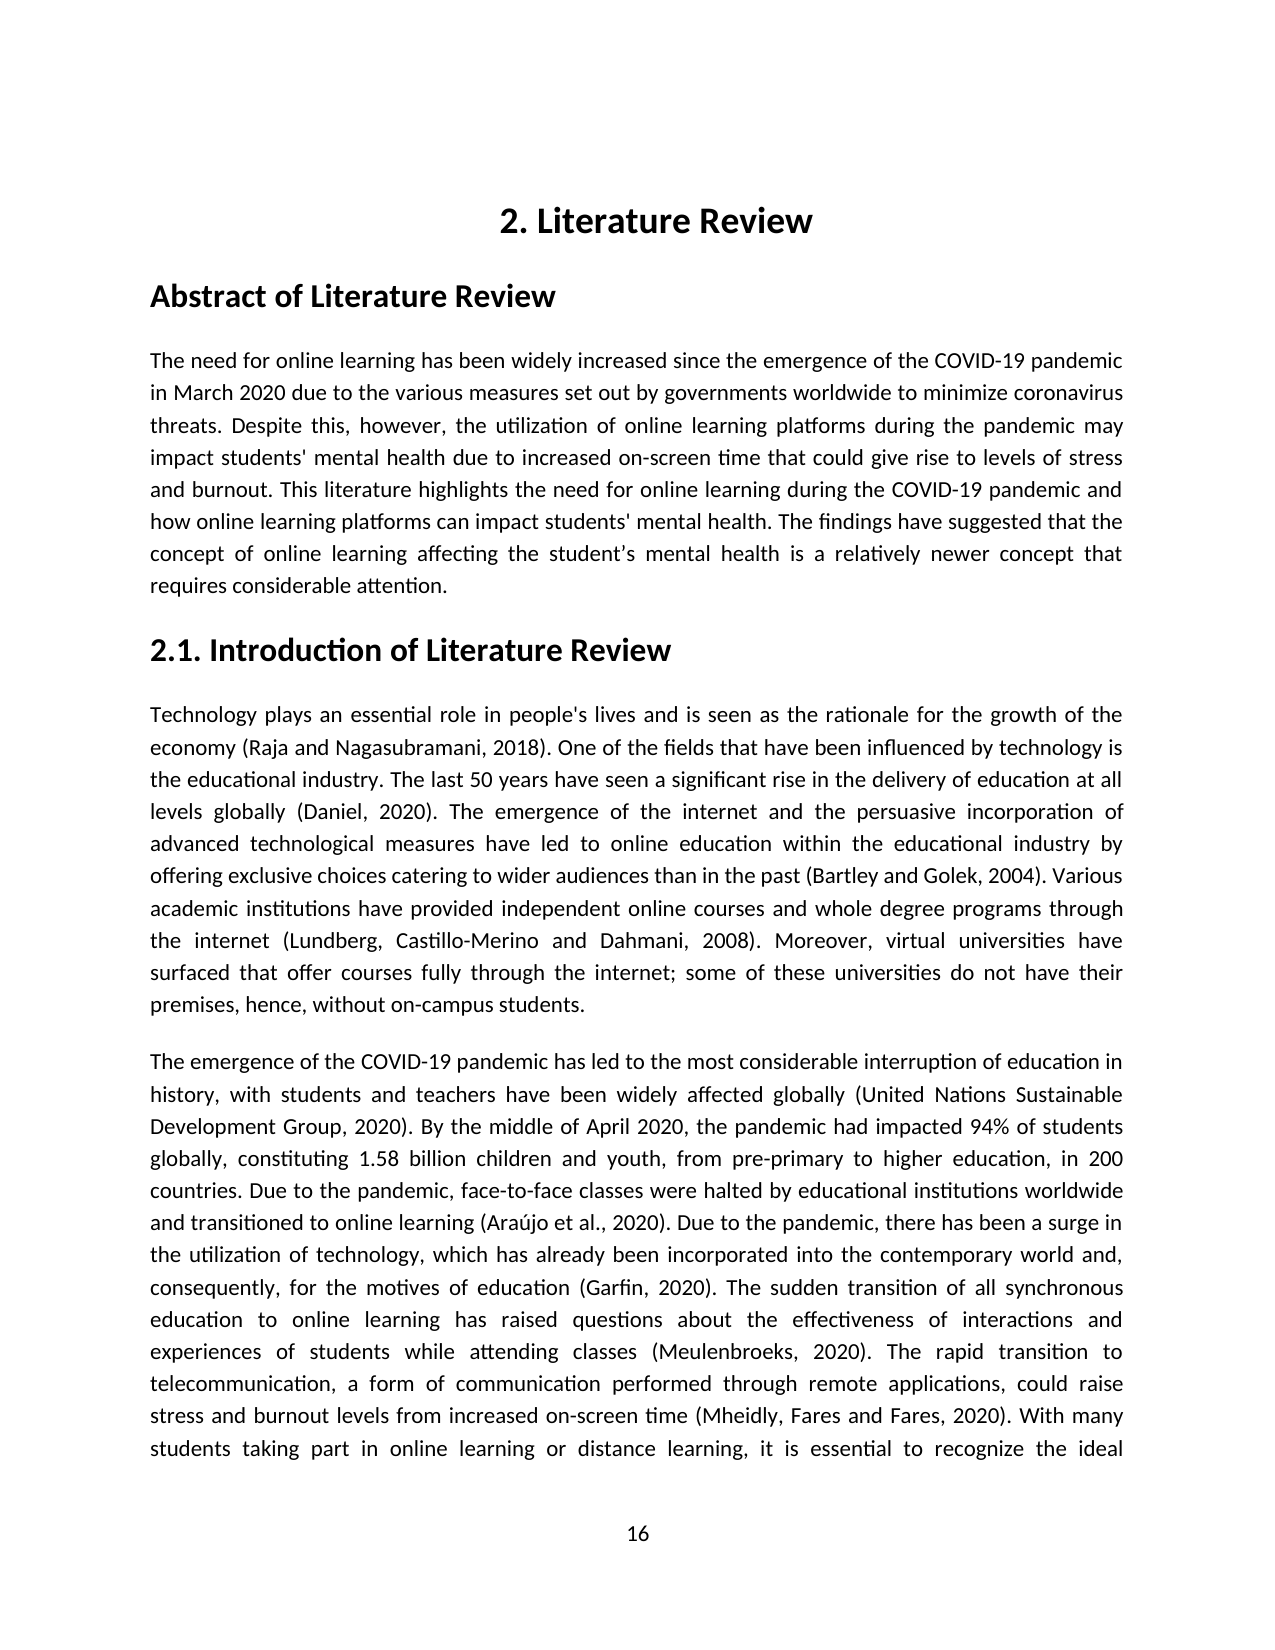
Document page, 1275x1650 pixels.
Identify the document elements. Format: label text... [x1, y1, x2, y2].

subtitle Abstract of Literature Review [150, 274, 1125, 315]
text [150, 1047, 1125, 1462]
text Technology plays an essential role in people's lives and is seen as the rationale for the growth of the economy (Raja and Nagasubramani, 2018). One of the fields that have been influenced by technology is the educational industry. The last 50 years have seen a significant rise in the delivery of education at all levels globally (Daniel, 2020). The emergence of the internet and the persuasive incorporation of advanced technological measures have led to online education within the educational industry by offering exclusive choices catering to wider audiences than in the past (Bartley and Golek, 2004). Various academic institutions have provided independent online courses and whole degree programs through the internet (Lundberg, Castillo-Merino and Dahmani, 2008). Moreover, virtual universities have surfaced that offer courses fully through the internet; some of these universities do not have their premises, hence, without on-campus students. [150, 701, 1125, 1018]
subtitle Literature Review [187, 197, 1125, 243]
text The need for online learning has been widely increased since the emergence of the COVID-19 pandemic in March 2020 due to the various measures set out by governments worldwide to minimize coronavirus threats. Despite this, however, the utilization of online learning platforms during the pandemic may impact students' mental health due to increased on-screen time that could give rise to levels of stress and burnout. This literature highlights the need for online learning during the COVID-19 pandemic and how online learning platforms can impact students' mental health. The findings have suggested that the concept of online learning affecting the student’s mental health is a relatively newer concept that requires considerable attention. [150, 346, 1125, 600]
subtitle 2.1. Introduction of Literature Review [150, 629, 1125, 669]
